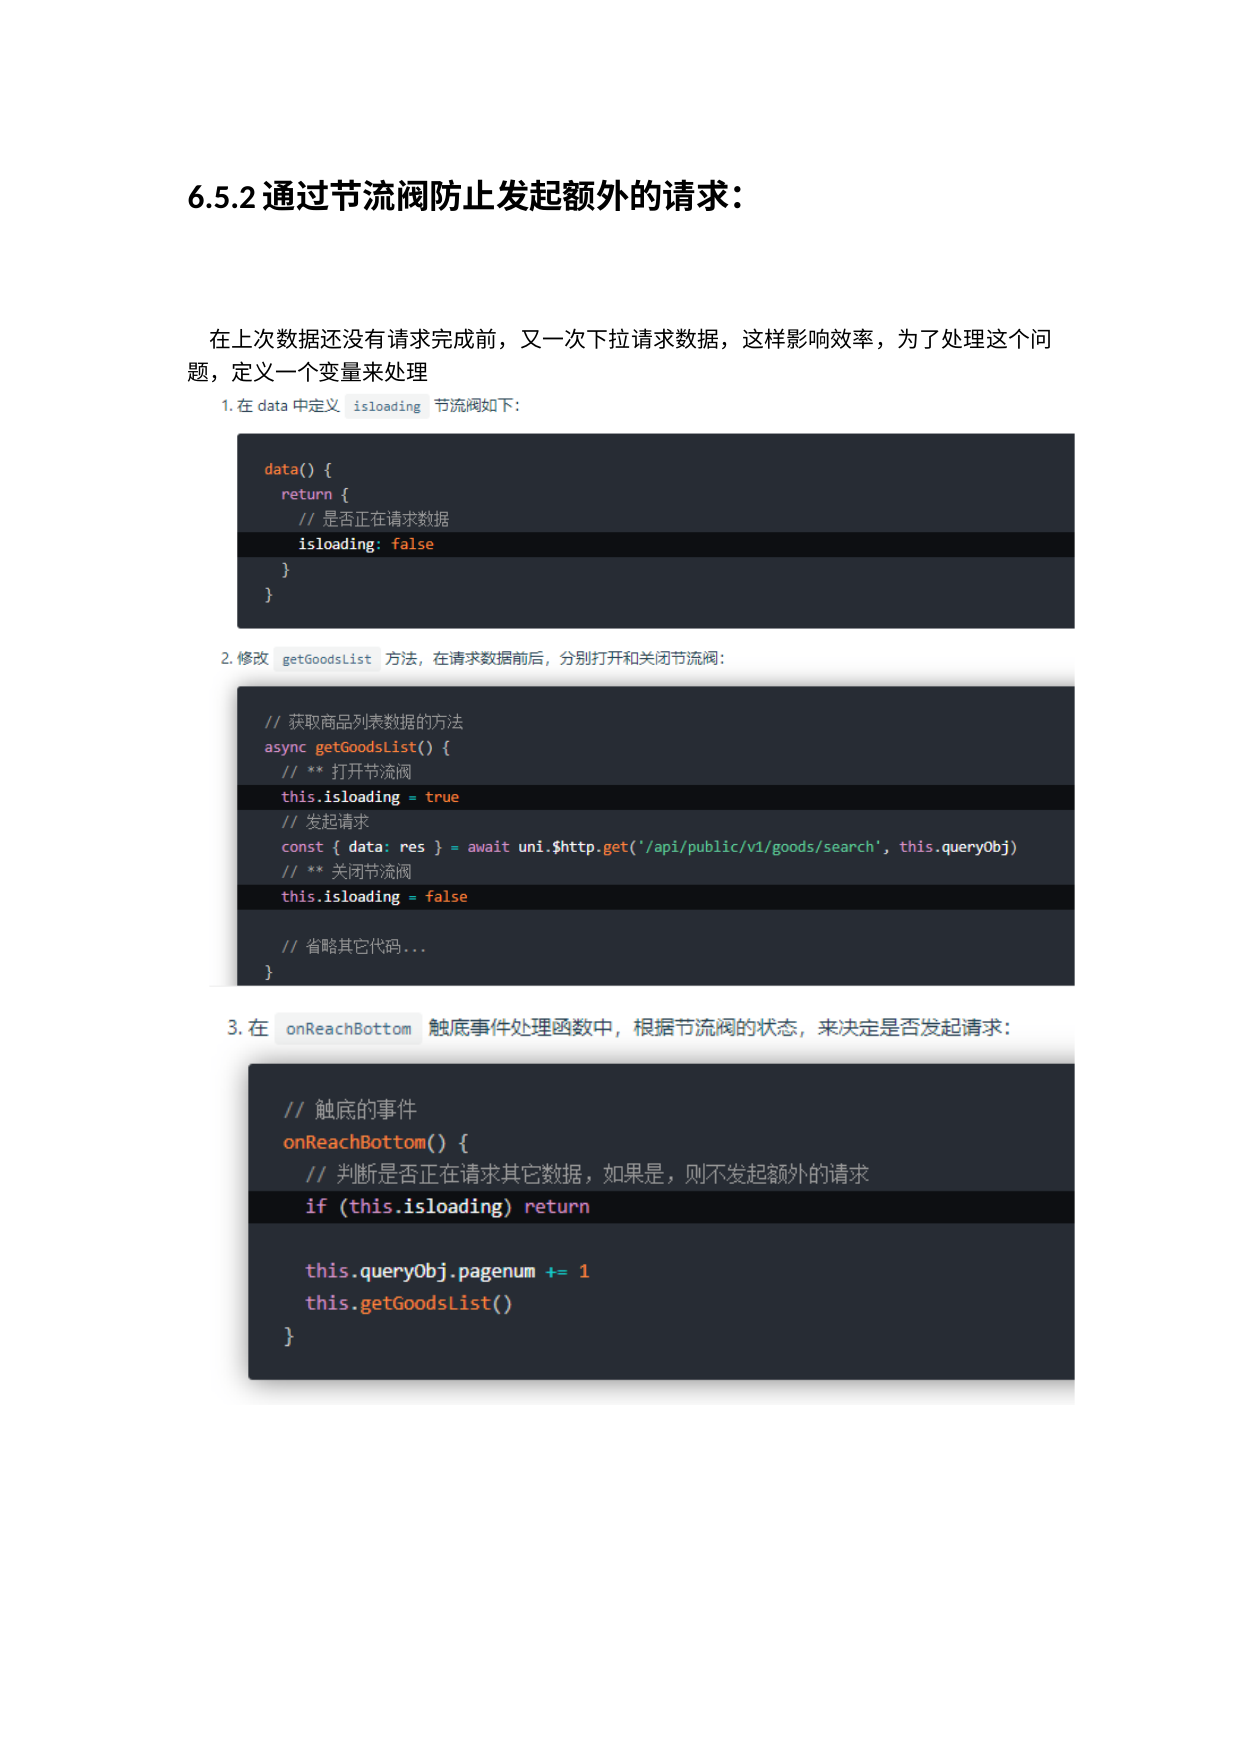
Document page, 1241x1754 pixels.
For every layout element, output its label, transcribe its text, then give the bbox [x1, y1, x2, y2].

picture [209, 1004, 1075, 1405]
text 在上次数据还没有请求完成前，又一次下拉请求数据，这样影响效率，为了处理这个问题，定义一个变量来处理 [187, 322, 1053, 387]
picture [209, 386, 1075, 988]
subtitle 6.5.2通过节流阀防止发起额外的请求： [187, 162, 1053, 227]
